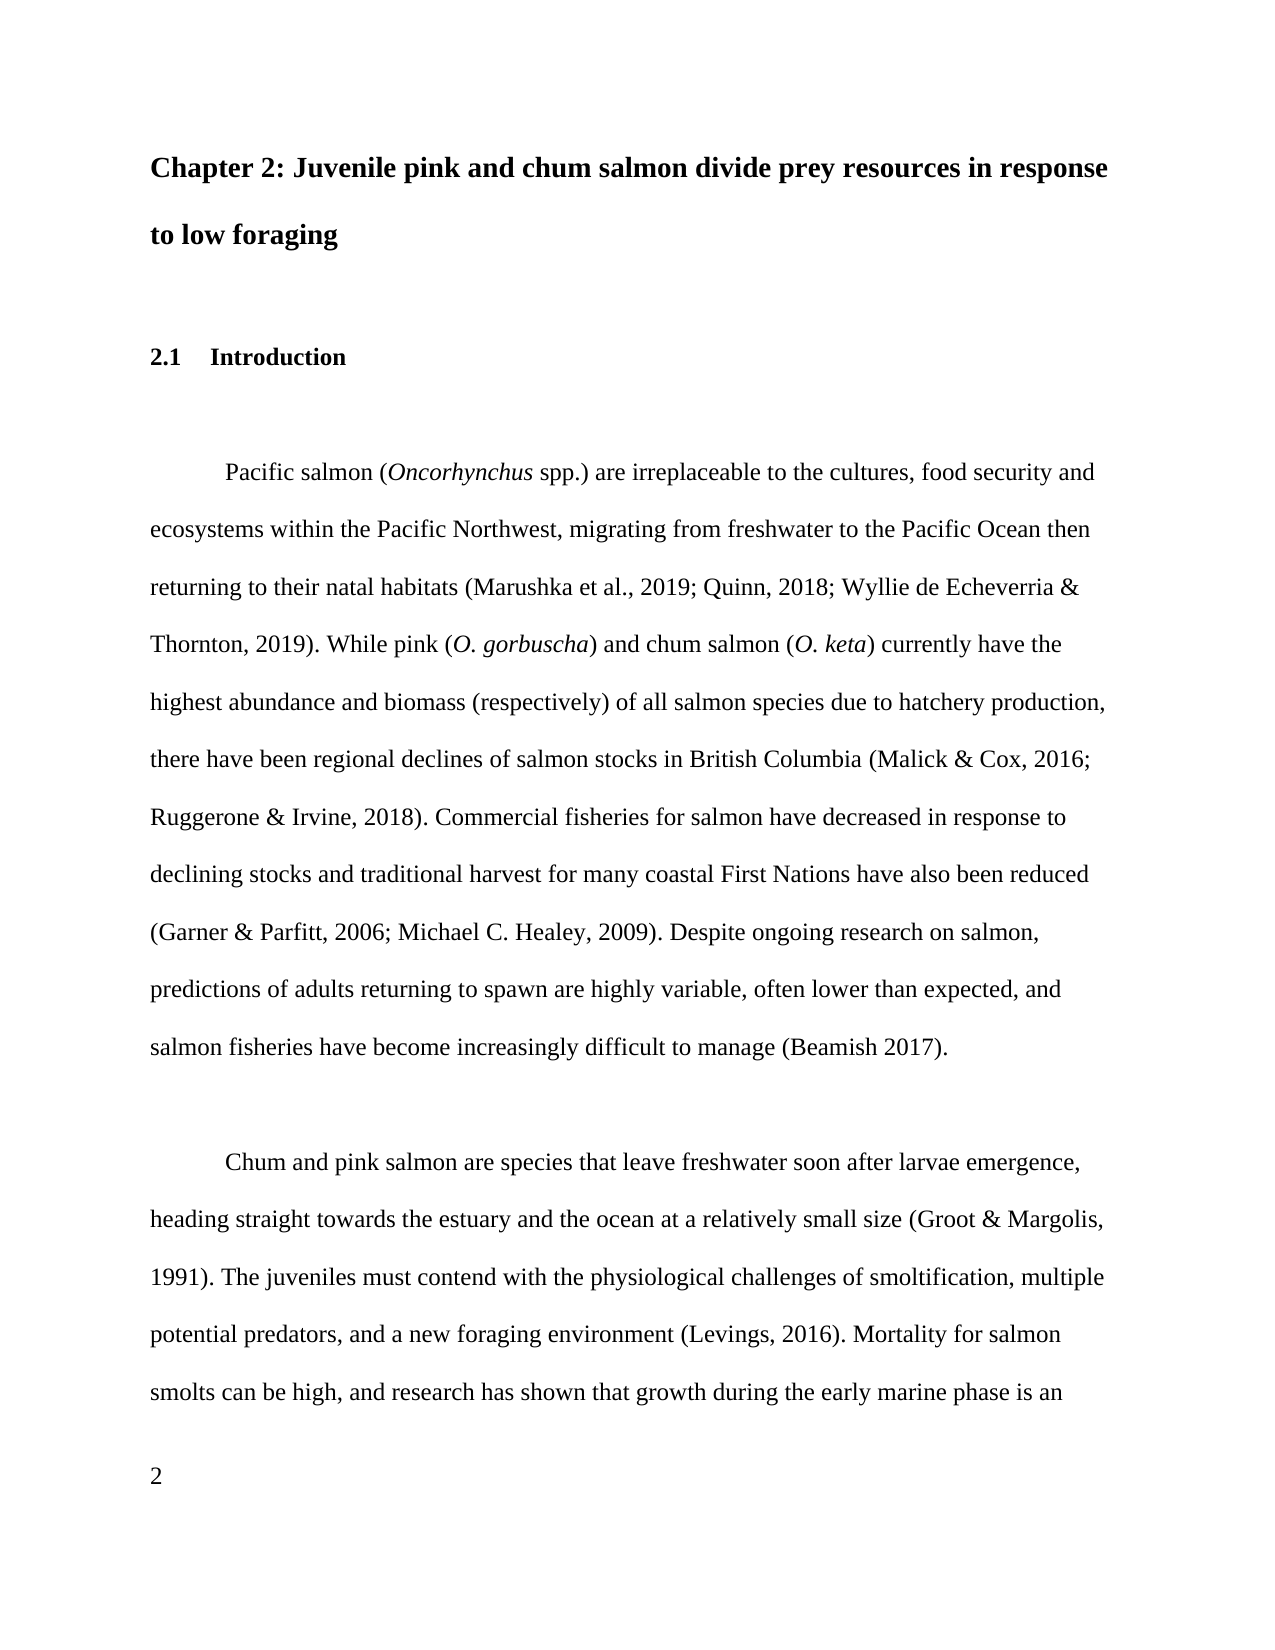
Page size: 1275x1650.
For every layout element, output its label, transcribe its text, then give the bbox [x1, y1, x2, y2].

subtitle Introduction [150, 342, 1125, 370]
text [150, 1147, 1125, 1405]
text Pacific salmon (Oncorhynchus spp.) are irreplaceable to the cultures, food security and ecosystems within the Pacific Northwest, migrating from freshwater to the Pacific Ocean then returning to their natal habitats (Marushka et al., 2019; Quinn, 2018; Wyllie de Echeverria & Thornton, 2019). While pink (O. gorbuscha) and chum salmon (O. keta) currently have the highest abundance and biomass (respectively) of all salmon species due to hatchery production, there have been regional declines of salmon stocks in British Columbia (Malick & Cox, 2016; Ruggerone & Irvine, 2018). Commercial fisheries for salmon have decreased in response to declining stocks and traditional harvest for many coastal First Nations have also been reduced (Garner & Parfitt, 2006; Michael C. Healey, 2009). Despite ongoing research on salmon, predictions of adults returning to spawn are highly variable, often lower than expected, and salmon fisheries have become increasingly difficult to manage (Beamish 2017). [150, 457, 1125, 1060]
subtitle Juvenile pink and chum salmon divide prey resources in response to low foraging [150, 150, 1125, 251]
